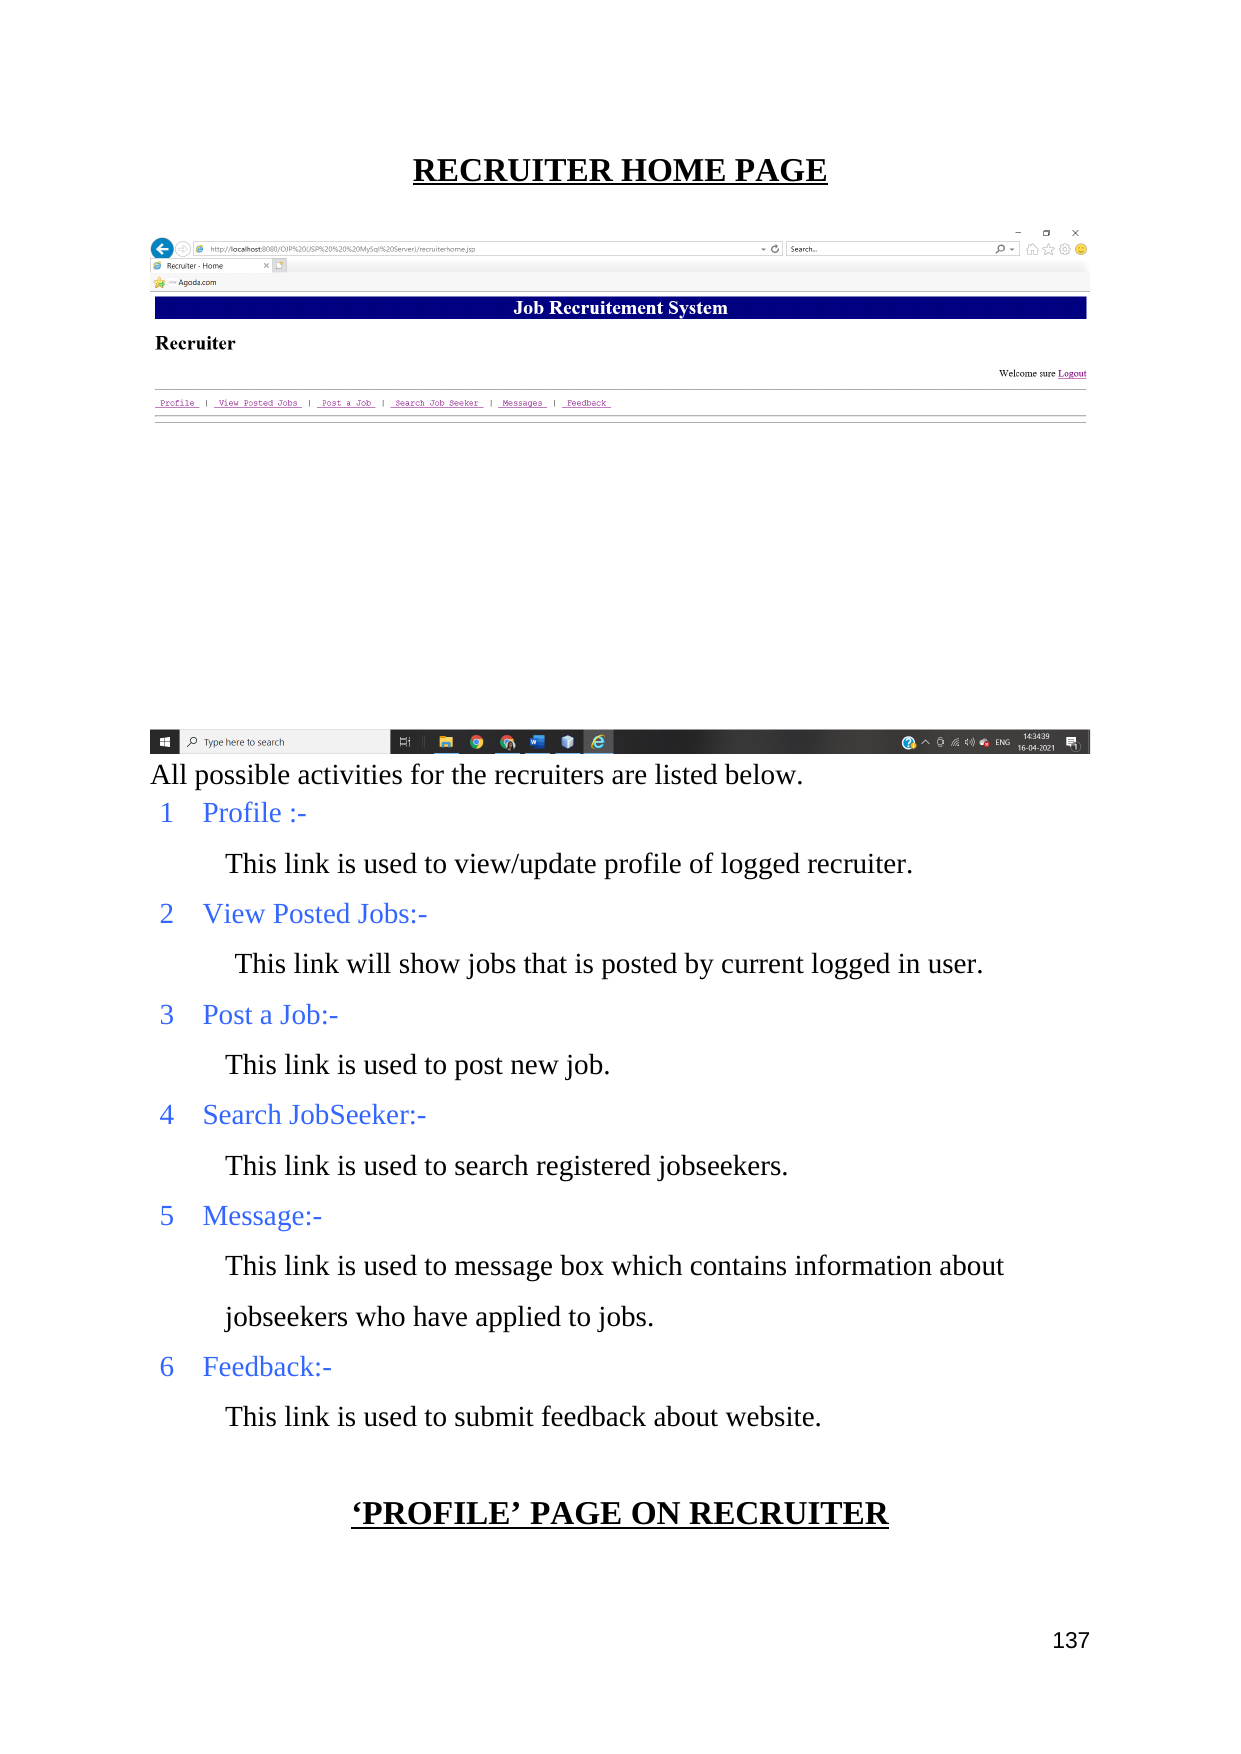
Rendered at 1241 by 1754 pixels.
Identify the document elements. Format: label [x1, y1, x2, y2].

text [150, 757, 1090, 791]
picture [157, 245, 168, 253]
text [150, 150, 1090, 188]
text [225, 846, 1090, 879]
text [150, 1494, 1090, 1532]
picture [150, 224, 1091, 754]
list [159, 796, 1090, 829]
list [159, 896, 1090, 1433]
